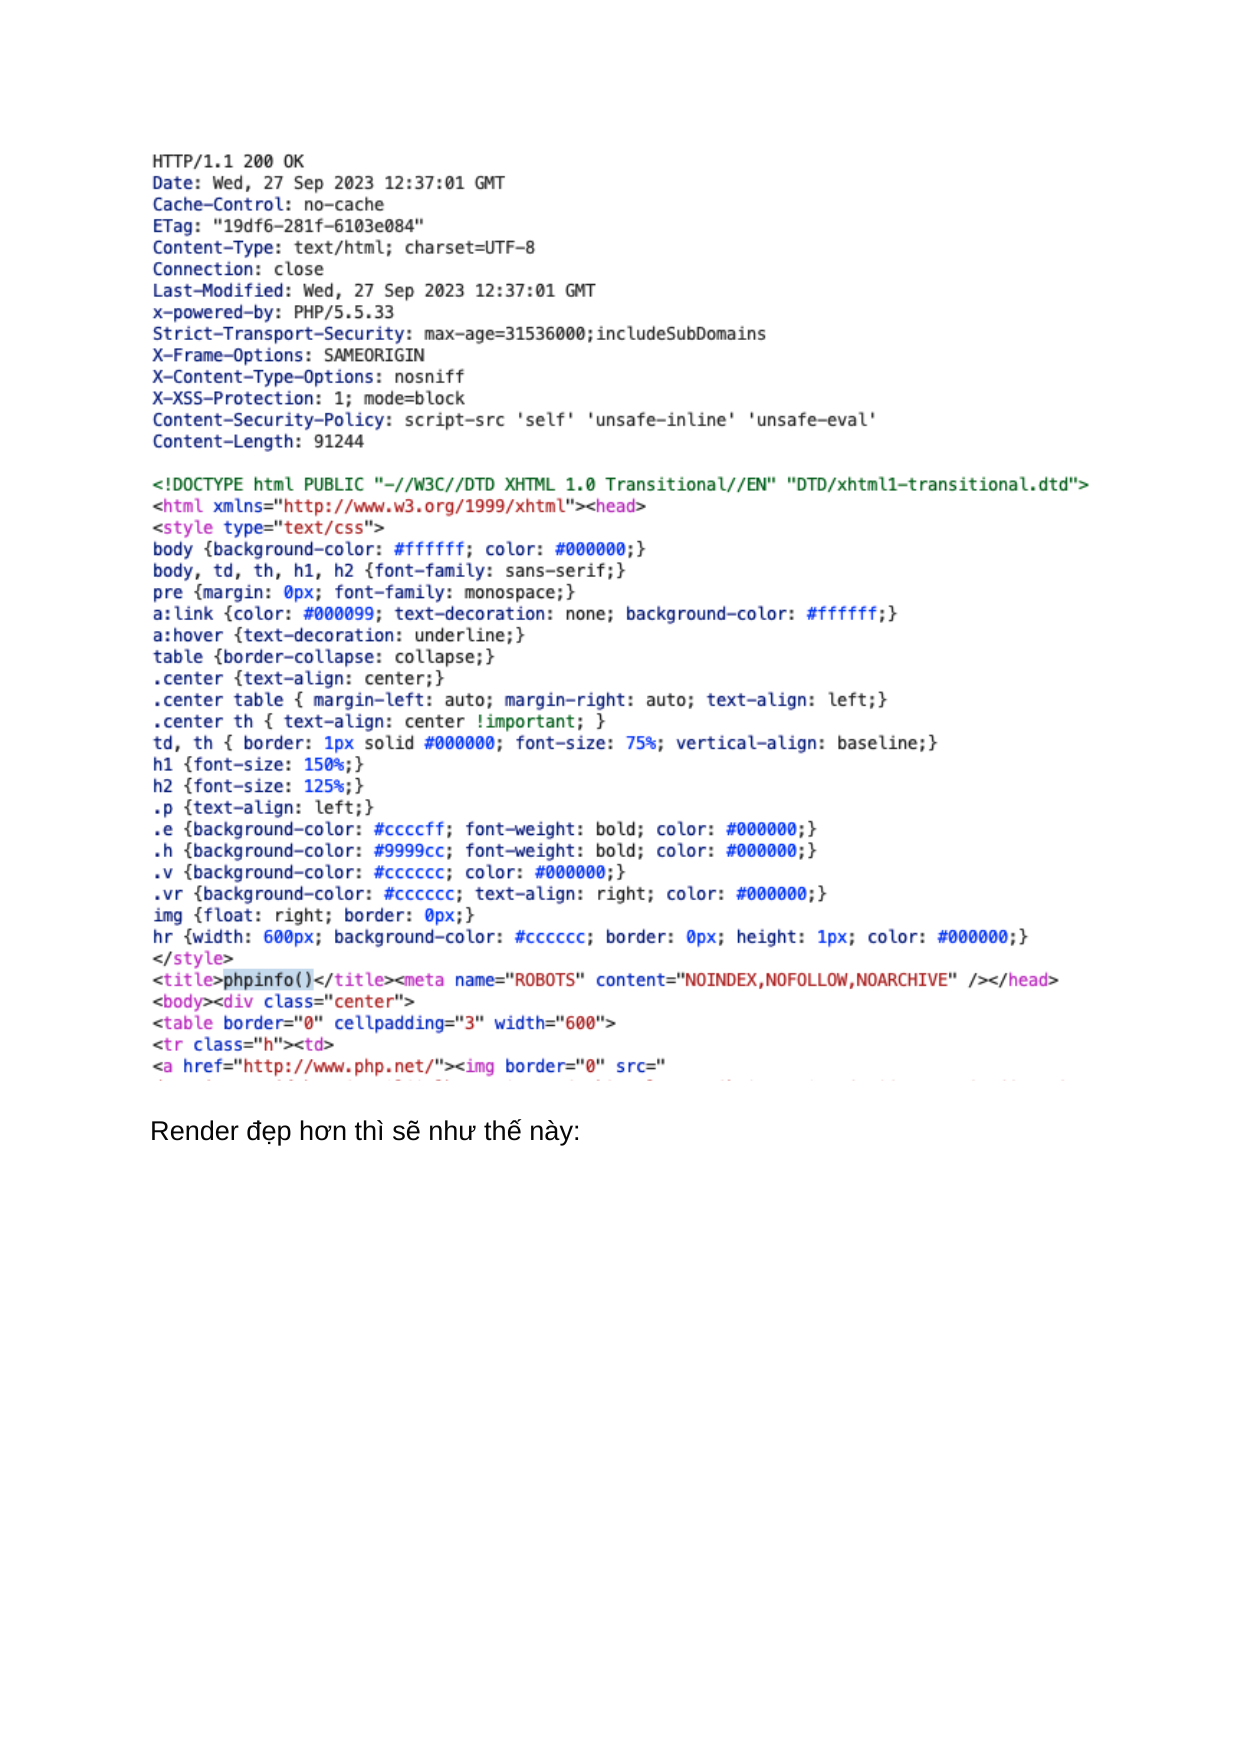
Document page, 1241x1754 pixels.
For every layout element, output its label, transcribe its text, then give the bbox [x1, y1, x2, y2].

text Render đẹp hơn thì sẽ như thế này: [150, 1114, 1090, 1146]
picture [150, 150, 1096, 1081]
